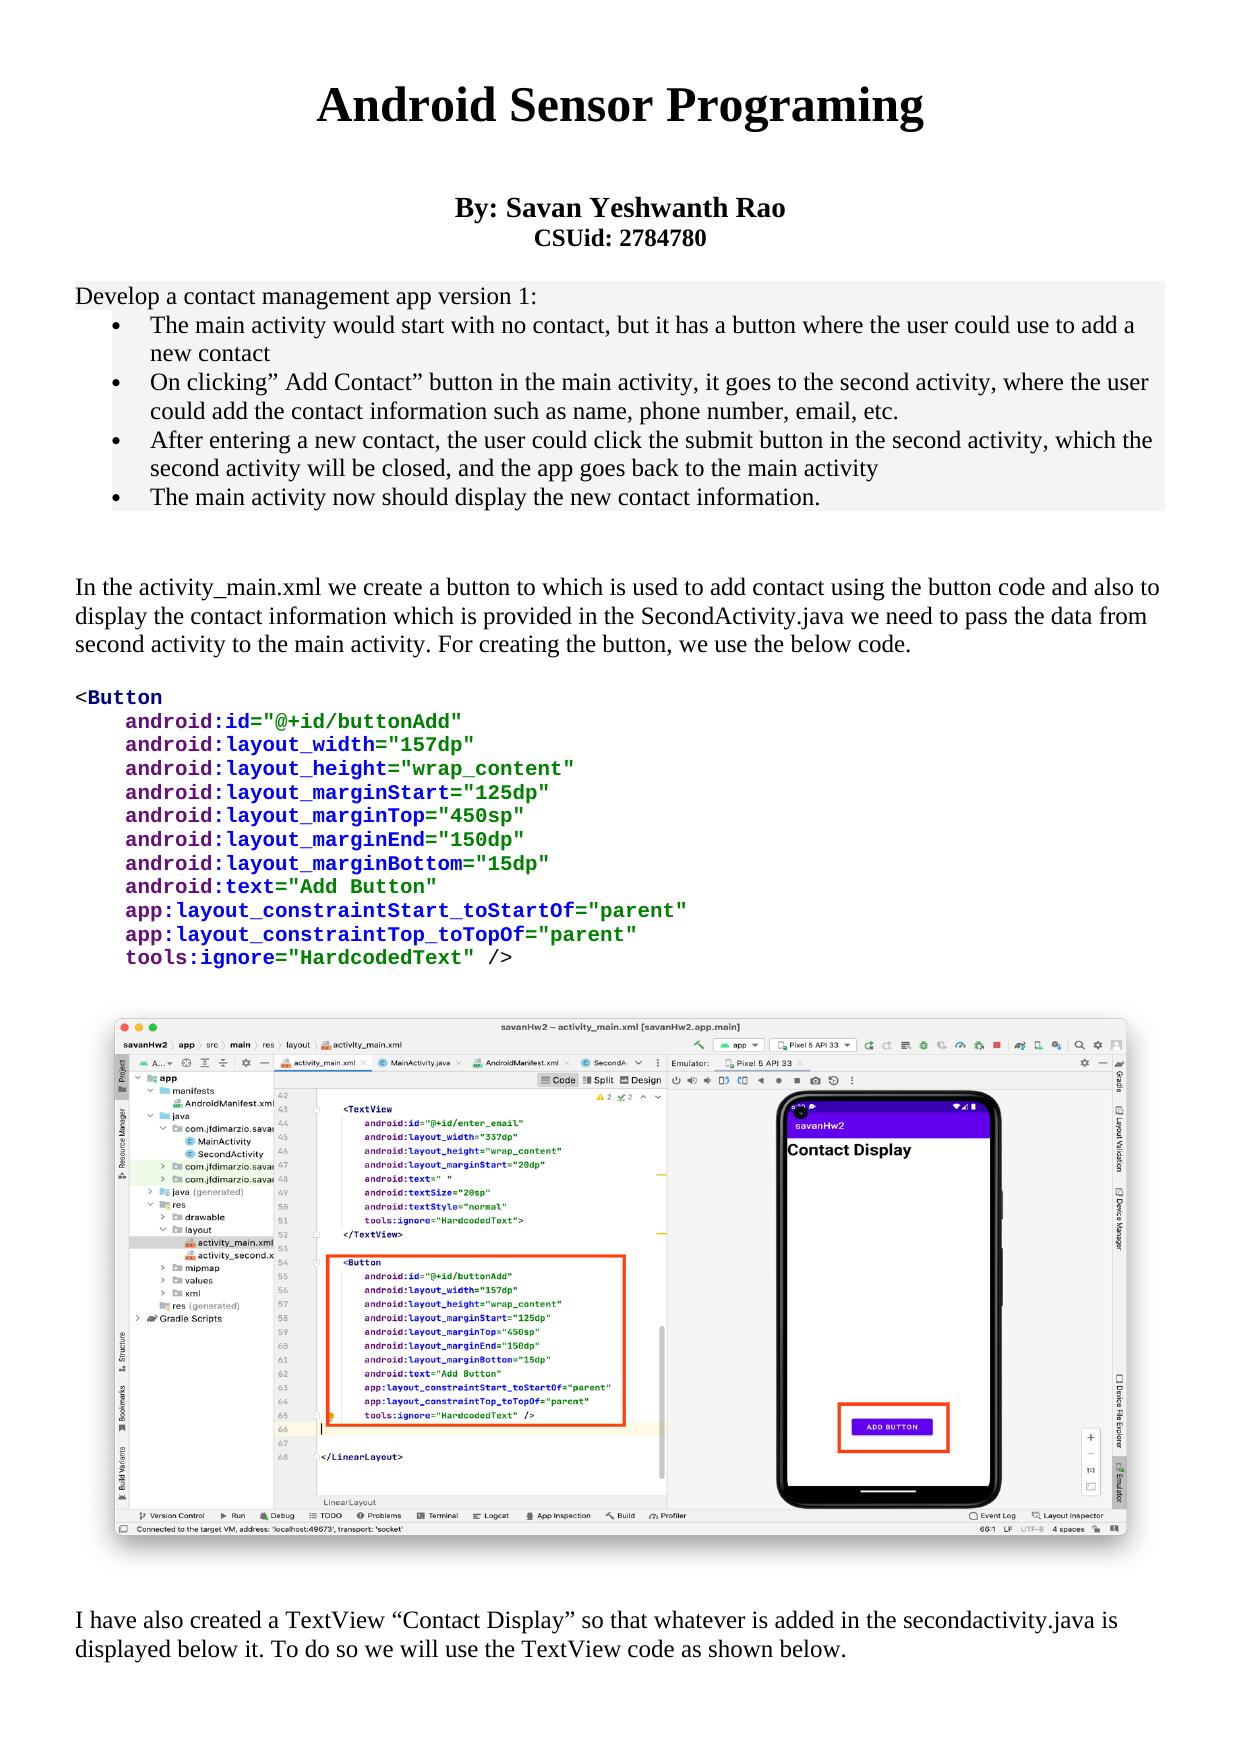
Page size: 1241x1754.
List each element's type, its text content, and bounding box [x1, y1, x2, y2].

list After entering a new contact, the user could click the submit button in the second activity, which the second activity will be closed, and the app goes back to the main activity [112, 425, 1165, 482]
picture [75, 994, 1166, 1582]
list The main activity would start with no contact, but it has a button where the user could use to add a new contact [112, 310, 1165, 367]
list On clicking” Add Contact” button in the main activity, it goes to the second activity, where the user could add the contact information such as name, phone number, email, etc. [112, 367, 1165, 425]
text Android Sensor Programing [75, 75, 1165, 132]
text In the activity_main.xml we create a button to which is used to add contact using the button code and also to display the contact information which is provided in the SecondActivity.java we need to pass the data from second activity to the main activity. For creating the button, we use the below code. [75, 572, 1165, 658]
text Develop a contact management app version 1: [75, 281, 1165, 310]
list The main activity now should display the new contact information. [112, 482, 1165, 511]
text By: Savan Yeshwanth Rao [75, 190, 1165, 223]
text CSUid: 2784780 [75, 223, 1165, 252]
text <Button android:id="@+id/buttonAdd" android:layout_width="157dp" android:layout_height="wrap_content" android:layout_marginStart="125dp" android:layout_marginTop="450sp" android:layout_marginEnd="150dp" android:layout_marginBottom="15dp" android:text="Add Button" app:layout_constraintStart_toStartOf="parent" app:layout_constraintTop_toTopOf="parent" tools:ignore="HardcodedText" /> [75, 687, 1165, 971]
text I have also created a TextView “Contact Display” so that whatever is added in the secondactivity.java is displayed below it. To do so we will use the TextView code as shown below. [75, 1605, 1165, 1663]
